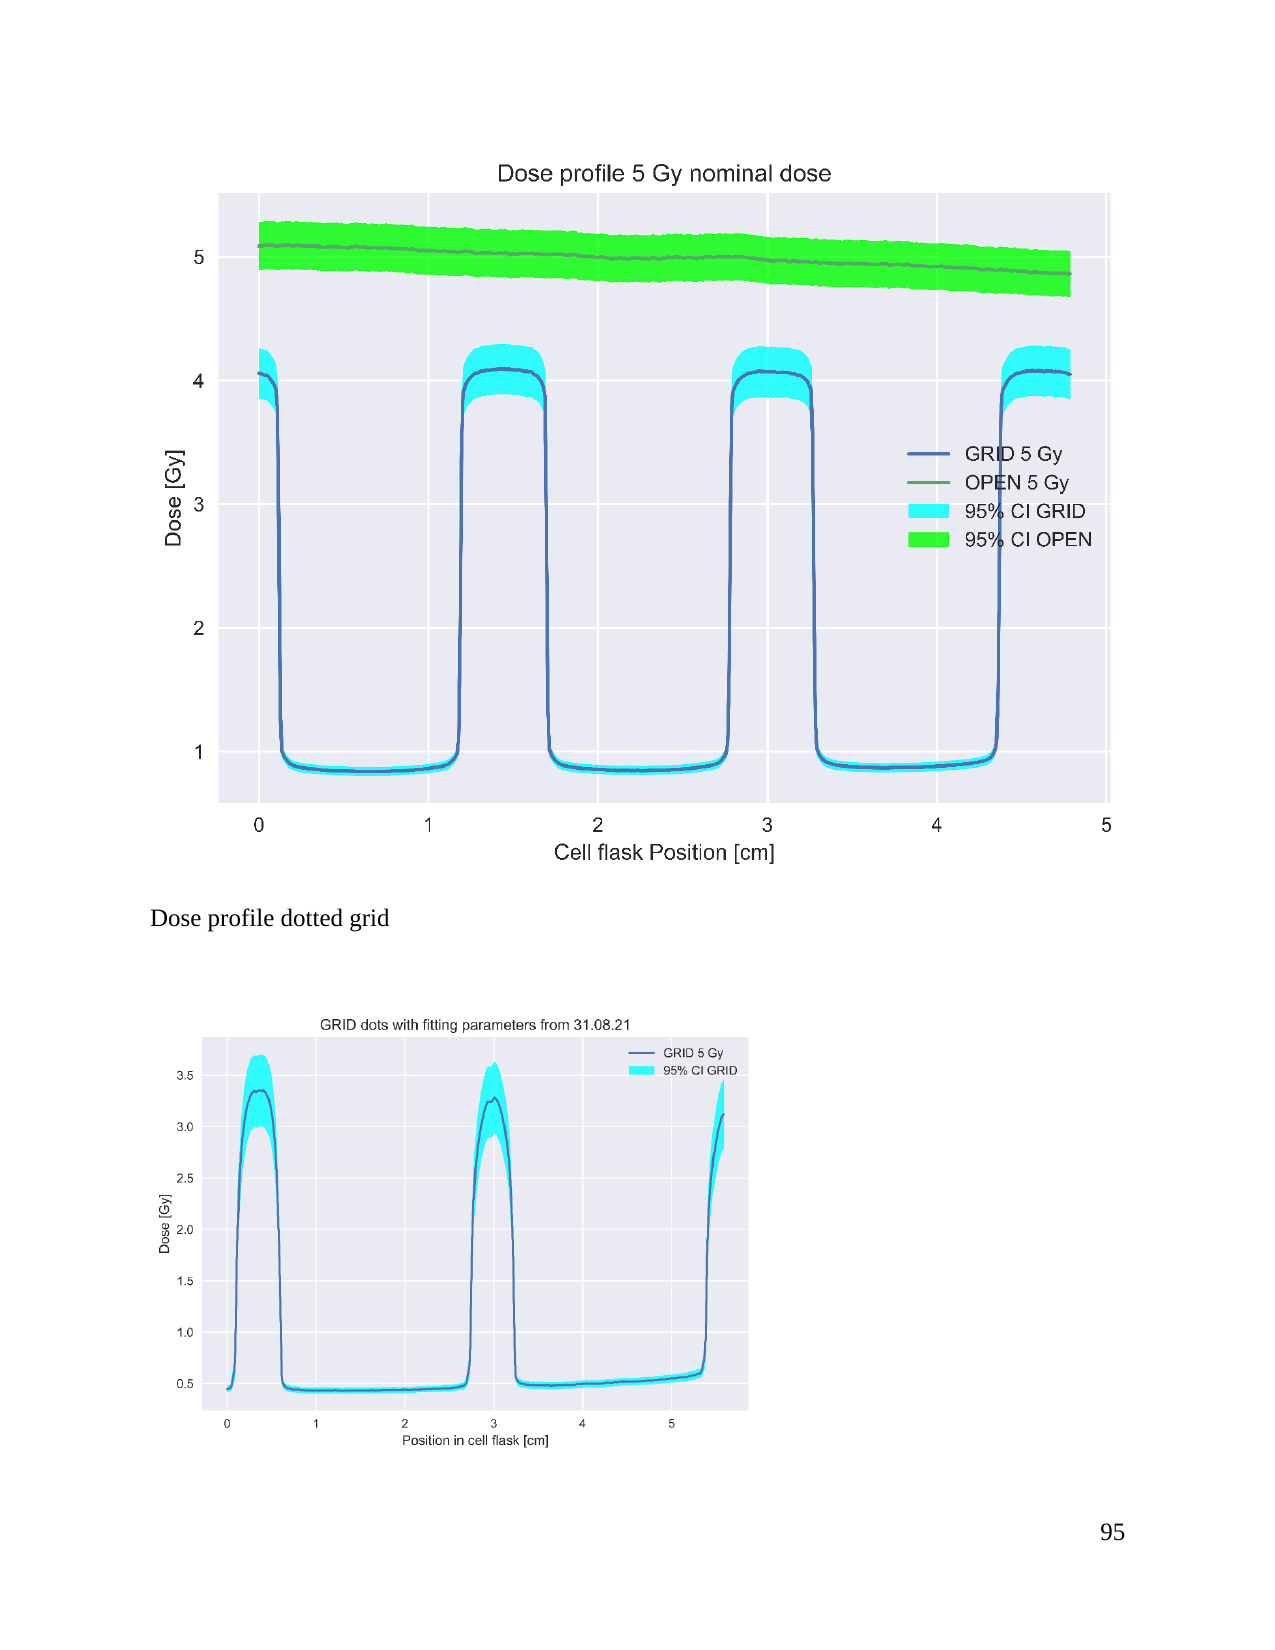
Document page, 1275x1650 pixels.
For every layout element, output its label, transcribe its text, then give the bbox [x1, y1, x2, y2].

picture [150, 150, 1125, 878]
text Dose profile dotted grid [150, 903, 1125, 932]
picture [150, 1010, 757, 1456]
